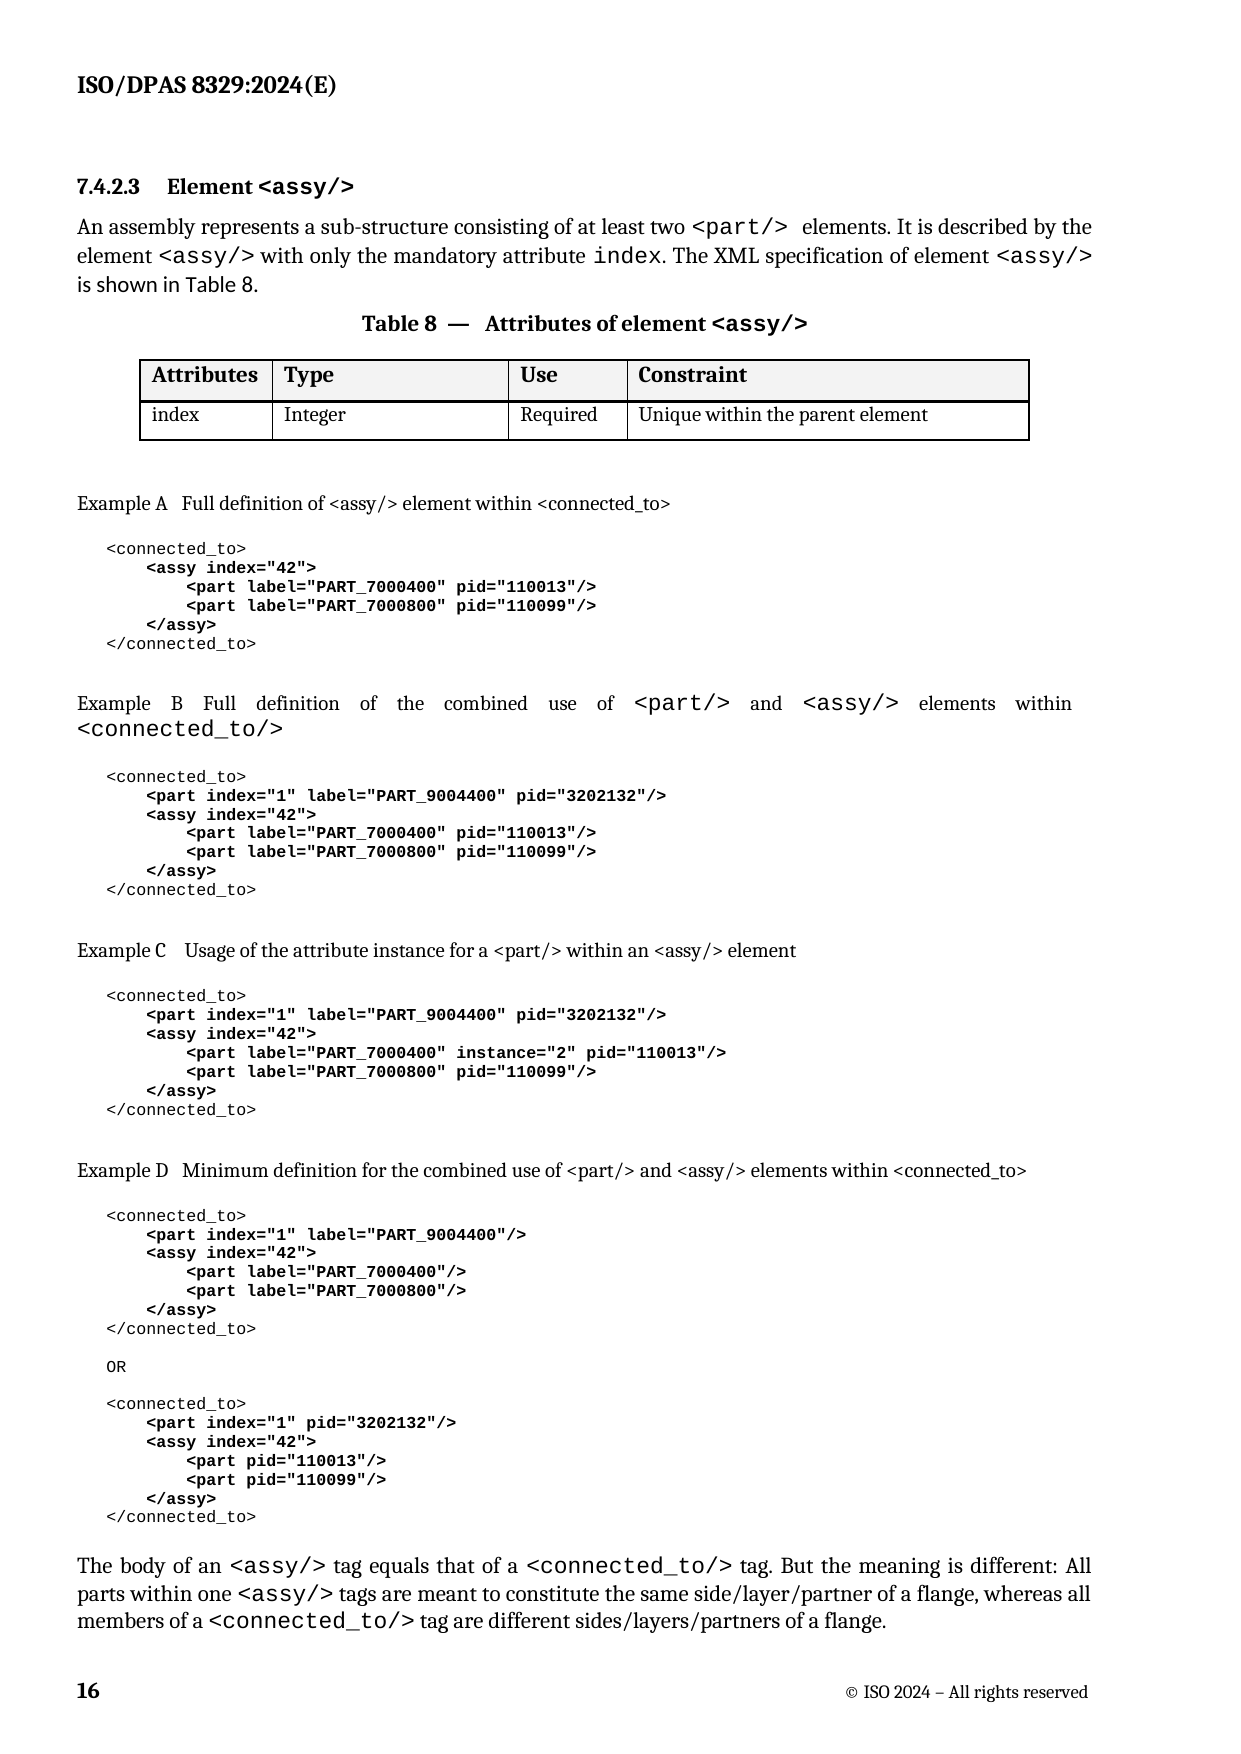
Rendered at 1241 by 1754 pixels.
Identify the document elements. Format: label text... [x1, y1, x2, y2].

text <part index="1" label="PART_9004400" pid="3202132"/> [94, 1007, 1075, 1026]
text Example B Full definition of the combined use of <part/> and <assy/> elements within <connected_to/> [77, 692, 1092, 743]
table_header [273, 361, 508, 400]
text OR [94, 1358, 1075, 1377]
text </connected_to> [94, 882, 1075, 900]
text <assy index="42"> [94, 1434, 1075, 1452]
text </assy> [94, 1490, 1075, 1509]
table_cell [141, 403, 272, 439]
text <part pid="110099"/> [94, 1471, 1075, 1490]
text <part label="PART_7000400" pid="110013"/> [94, 825, 1075, 844]
text Example A Full definition of <assy/> element within <connected_to> [77, 491, 1092, 516]
text <part pid="110013"/> [94, 1452, 1075, 1471]
text The body of an <assy/> tag equals that of a <connected_to/> tag. But the meaning is different: All parts within one <assy/> tags are meant to constitute the same side/layer/partner of a flange, whereas all members of a <connected_to/> tag are different sides/layers/partners of a flange. [77, 1553, 1092, 1635]
text <connected_to> [94, 1396, 1075, 1415]
text </connected_to> [94, 635, 1075, 654]
text <part label="PART_7000800" pid="110099"/> [94, 844, 1075, 863]
text Example C Usage of the attribute instance for a <part/> within an <assy/> element [77, 938, 1092, 963]
text </assy> [94, 1302, 1075, 1321]
text </connected_to> [94, 1101, 1075, 1120]
text <part label="PART_7000400"/> [94, 1264, 1075, 1283]
text <part label="PART_7000800"/> [94, 1283, 1075, 1302]
text <connected_to> [94, 988, 1075, 1007]
text <connected_to> [94, 1207, 1075, 1226]
text <assy index="42"> [94, 1026, 1075, 1044]
text <part index="1" pid="3202132"/> [94, 1415, 1075, 1434]
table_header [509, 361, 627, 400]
text </assy> [94, 863, 1075, 882]
text Table 8 — Attributes of element <assy/> [77, 311, 1092, 338]
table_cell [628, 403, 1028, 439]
text An assembly represents a sub-structure consisting of at least two <part/> elements. It is described by the element <assy/> with only the mandatory attribute index. The XML specification of element <assy/> is shown in Table 8. [77, 214, 1092, 298]
text <assy index="42"> [94, 560, 1075, 579]
text </assy> [94, 1082, 1075, 1101]
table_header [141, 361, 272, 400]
subtitle Element <assy/> [77, 174, 1092, 201]
text <connected_to> [94, 541, 1075, 560]
text <part label="PART_7000400" instance="2" pid="110013"/> [94, 1044, 1075, 1063]
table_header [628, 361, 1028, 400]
text <part index="1" label="PART_9004400" pid="3202132"/> [94, 787, 1075, 806]
text <part label="PART_7000800" pid="110099"/> [94, 1063, 1075, 1082]
text </connected_to> [94, 1321, 1075, 1339]
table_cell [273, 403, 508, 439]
text </connected_to> [94, 1509, 1075, 1528]
text <part index="1" label="PART_9004400"/> [94, 1226, 1075, 1245]
text Example D Minimum definition for the combined use of <part/> and <assy/> elements within <connected_to> [77, 1157, 1092, 1182]
text </assy> [94, 616, 1075, 635]
text <connected_to> [94, 768, 1075, 787]
text <assy index="42"> [94, 1245, 1075, 1264]
text <part label="PART_7000400" pid="110013"/> [94, 579, 1075, 597]
text <part label="PART_7000800" pid="110099"/> [94, 597, 1075, 616]
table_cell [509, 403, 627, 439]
text <assy index="42"> [94, 806, 1075, 825]
